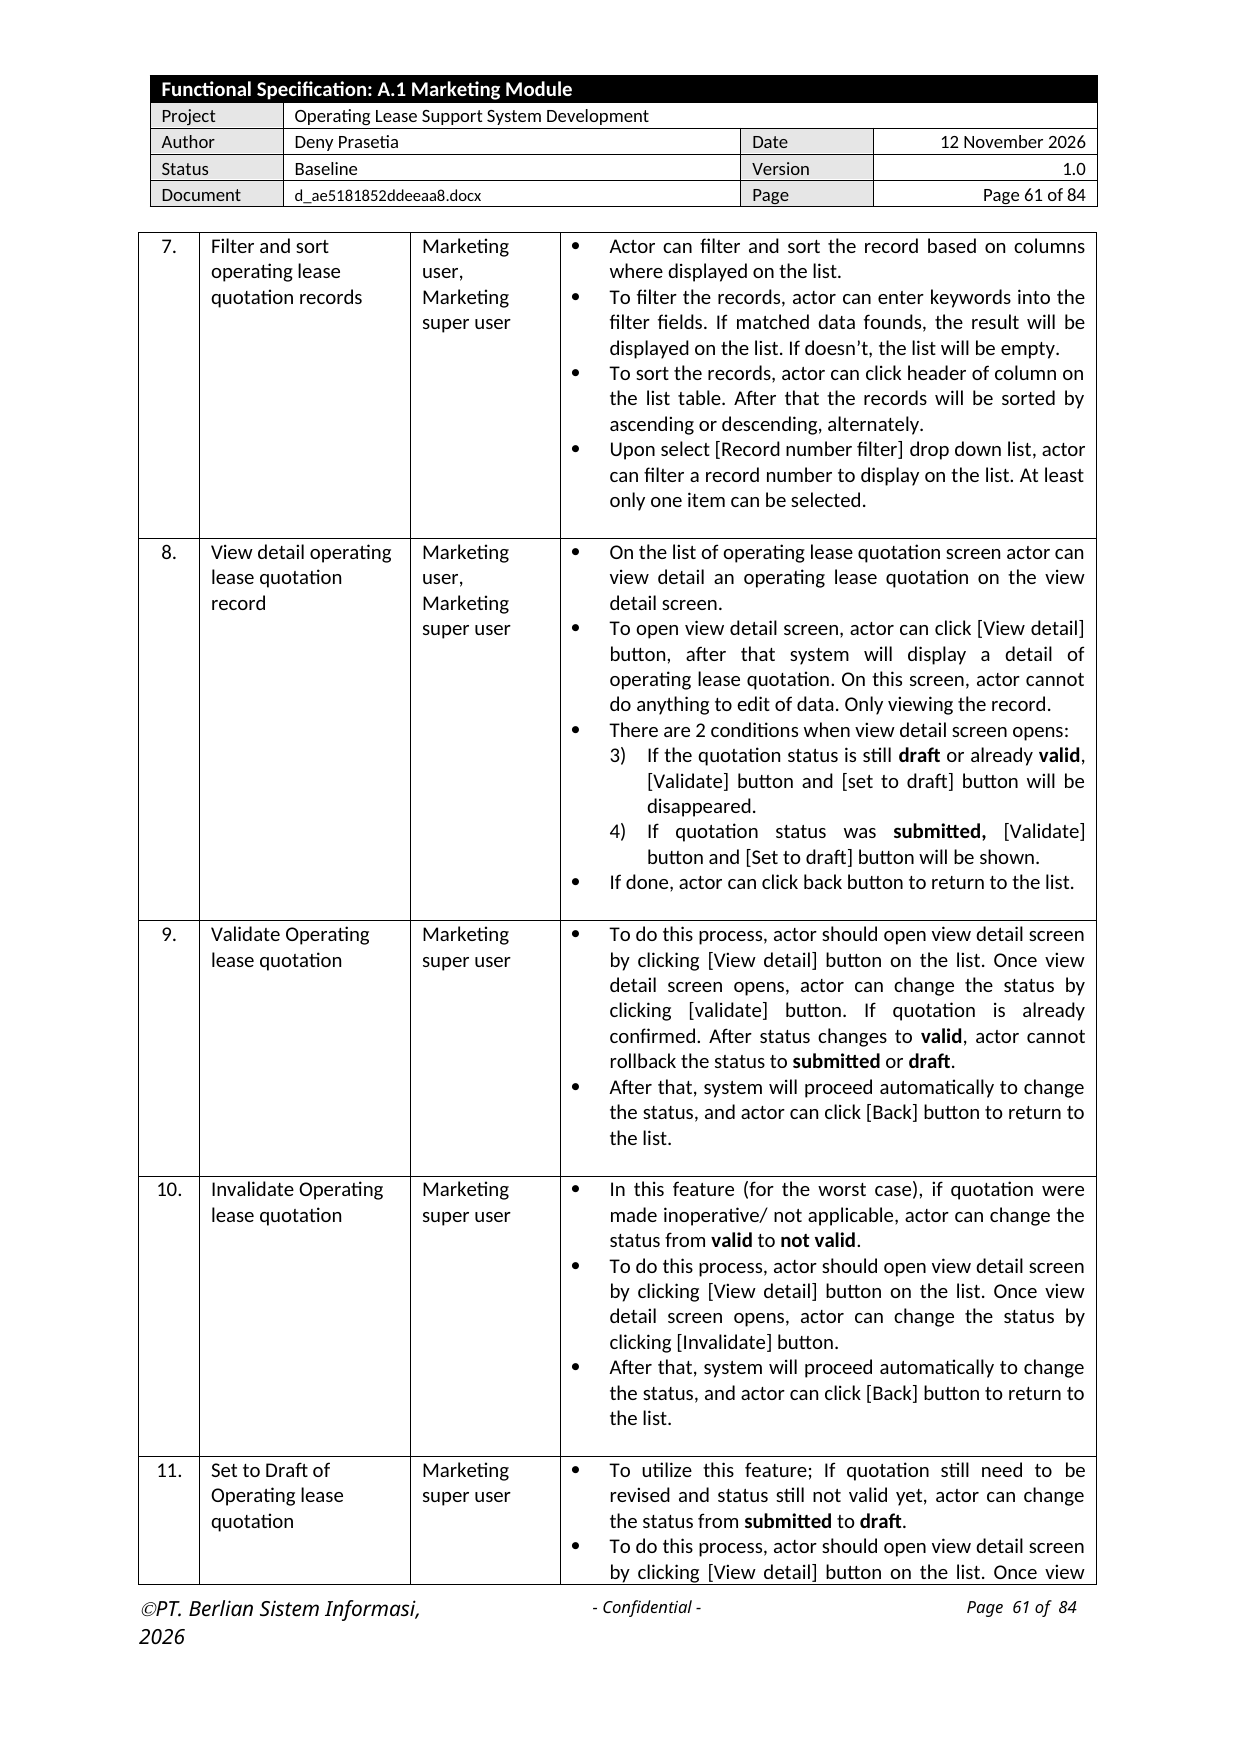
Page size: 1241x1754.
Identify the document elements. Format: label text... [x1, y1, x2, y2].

table_cell 11. [139, 1457, 199, 1584]
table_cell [411, 1457, 560, 1584]
table_cell Marketing super user [411, 1177, 560, 1456]
table_cell To do this process, actor should open view detail screen by clicking [View detail] button on the list. Once view detail screen opens, actor can change the status by clicking [validate] button. If quotation is already confirmed. After status changes to valid, actor cannot rollback the status to submitted or draft. After that, system will proceed automatically to change the status, and actor can click [Back] button to return to the list. [561, 921, 1096, 1176]
table_cell On the list of operating lease quotation screen actor can view detail an operating lease quotation on the view detail screen. To open view detail screen, actor can click [View detail] button, after that system will display a detail of operating lease quotation. On this screen, actor cannot do anything to edit of data. Only viewing the record. There are 2 conditions when view detail screen opens: If the quotation status is still draft or already valid, [Validate] button and [set to draft] button will be disappeared. If quotation status was submitted, [Validate] button and [Set to draft] button will be shown. If done, actor can click back button to return to the list. [561, 539, 1096, 920]
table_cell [200, 1457, 410, 1584]
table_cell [411, 233, 560, 538]
table_cell View detail operating lease quotation record [200, 539, 410, 920]
table_cell In this feature (for the worst case), if quotation were made inoperative/ not applicable, actor can change the status from valid to not valid. To do this process, actor should open view detail screen by clicking [View detail] button on the list. Once view detail screen opens, actor can change the status by clicking [Invalidate] button. After that, system will proceed automatically to change the status, and actor can click [Back] button to return to the list. [561, 1177, 1096, 1456]
table_cell Marketing user, Marketing super user [411, 539, 560, 920]
table_cell 8. [139, 539, 199, 920]
table_cell Filter and sort operating lease quotation records [200, 233, 410, 538]
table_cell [561, 1457, 1096, 1584]
table_cell 9. [139, 921, 199, 1176]
table_cell Invalidate Operating lease quotation [200, 1177, 410, 1456]
table_cell 7. [139, 233, 199, 538]
table_cell 10. [139, 1177, 199, 1456]
table_cell Validate Operating lease quotation [200, 921, 410, 1176]
table_cell Marketing super user [411, 921, 560, 1176]
table_cell Actor can filter and sort the record based on columns where displayed on the list. To filter the records, actor can enter keywords into the filter fields. If matched data founds, the result will be displayed on the list. If doesn’t, the list will be empty. To sort the records, actor can click header of column on the list table. After that the records will be sorted by ascending or descending, alternately. Upon select [Record number filter] drop down list, actor can filter a record number to display on the list. At least only one item can be selected. [561, 233, 1096, 538]
